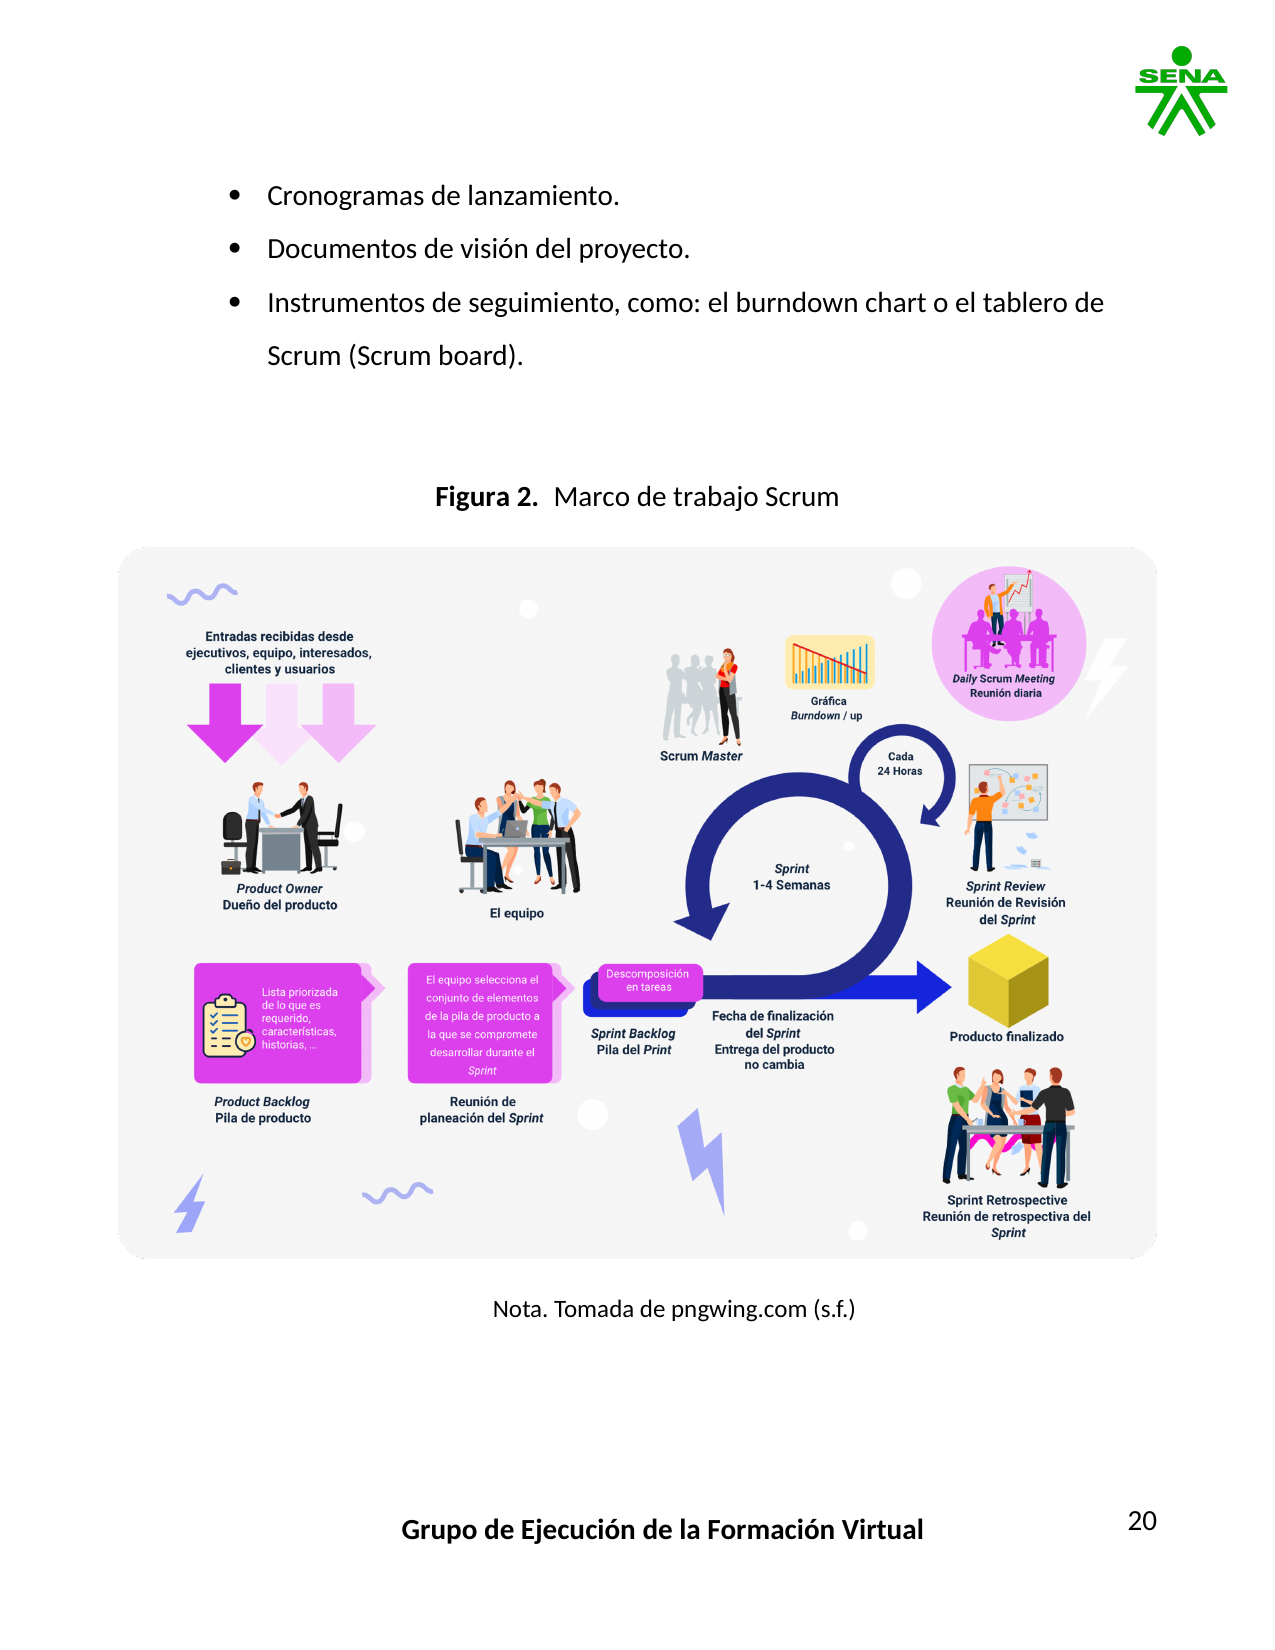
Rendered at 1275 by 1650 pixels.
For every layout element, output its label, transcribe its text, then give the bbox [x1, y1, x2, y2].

picture [118, 547, 1157, 1259]
picture [1135, 46, 1228, 136]
text Nota. Tomada de pngwing.com (s.f.) [118, 1293, 1157, 1324]
list Documentos de visión del proyecto. [229, 231, 1157, 266]
text Marco de trabajo Scrum [118, 478, 1157, 513]
list Instrumentos de seguimiento, como: el burndown chart o el tablero de Scrum (Scrum board). [229, 284, 1157, 373]
list Cronogramas de lanzamiento. [229, 177, 1157, 213]
